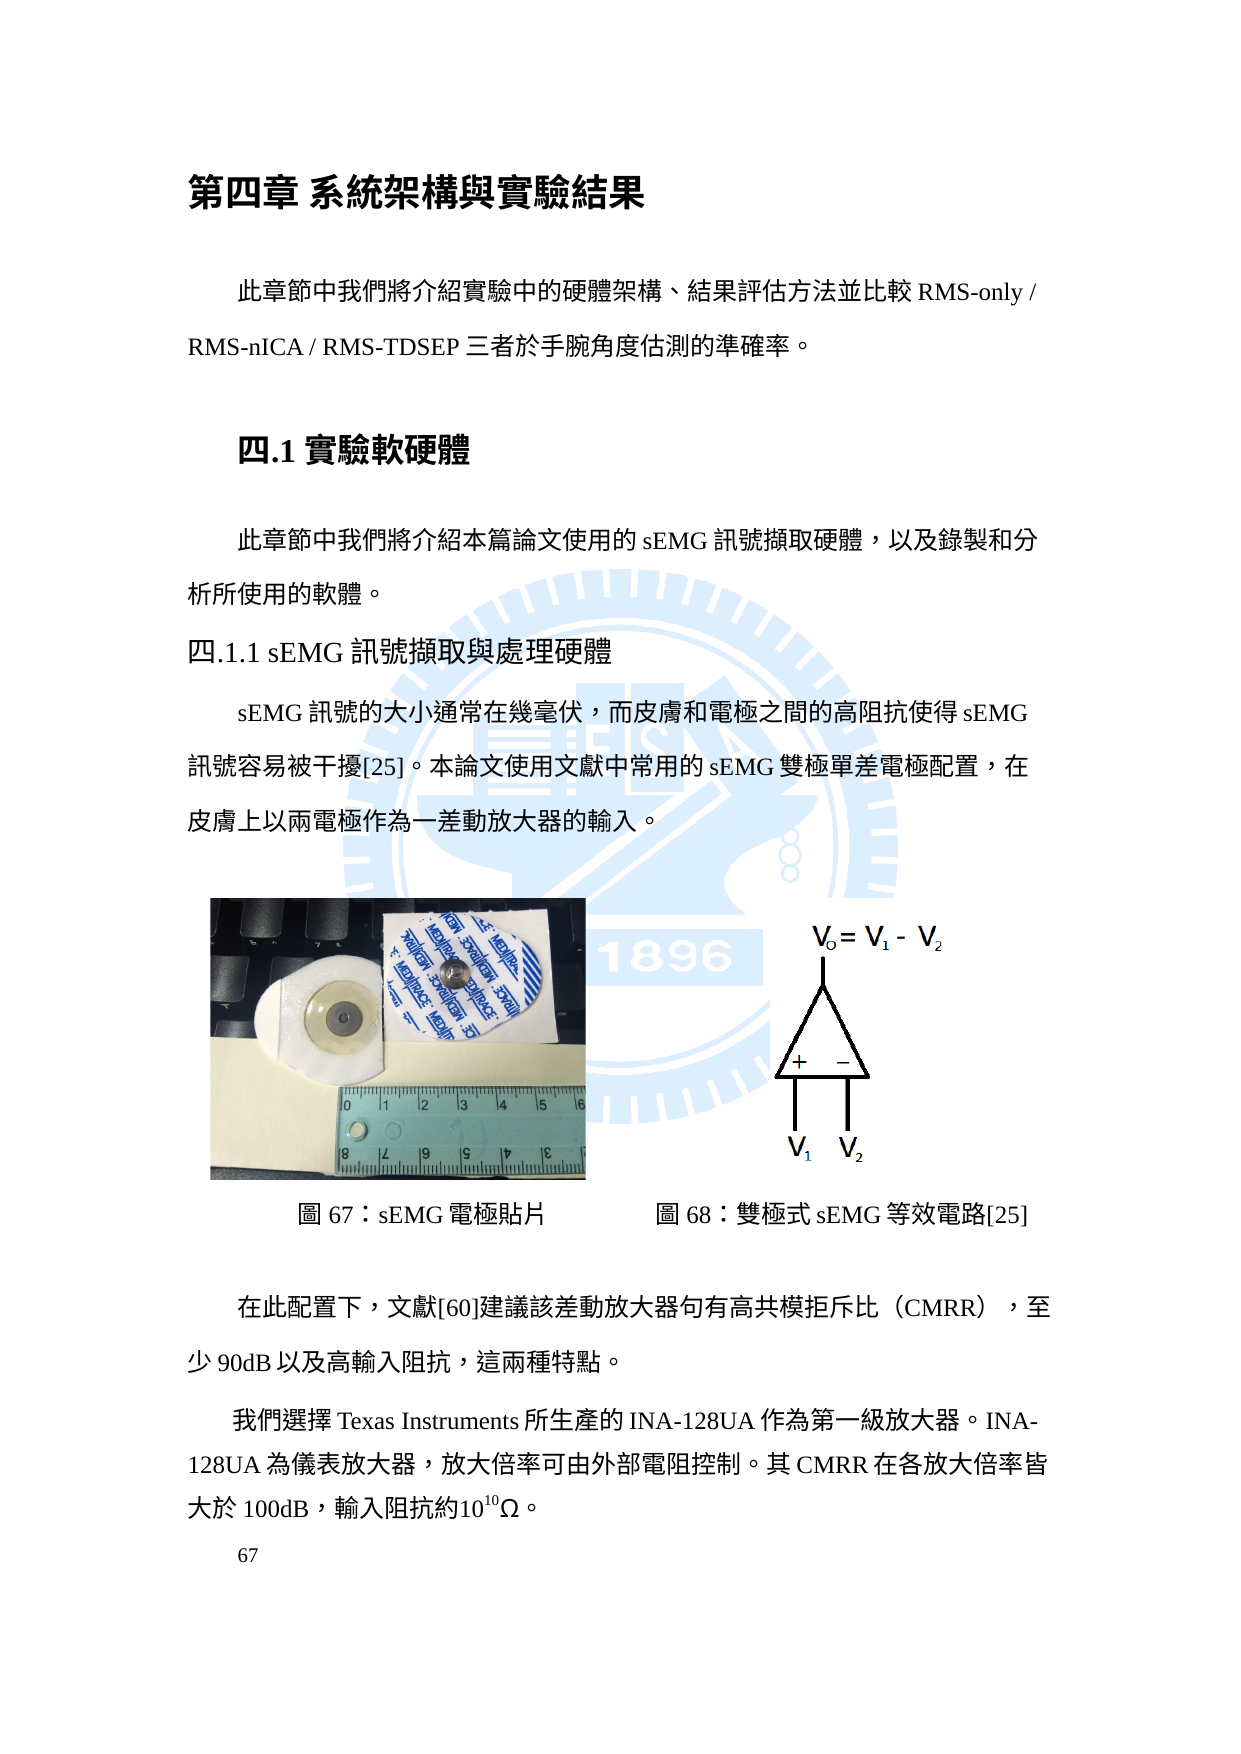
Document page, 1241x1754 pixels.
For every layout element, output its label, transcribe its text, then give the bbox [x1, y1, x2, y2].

subtitle sEMG訊號擷取與處理硬體 [187, 629, 1053, 671]
picture [210, 898, 586, 1180]
subtitle 實驗軟硬體 [187, 424, 1053, 472]
table_header 圖 68：雙極式sEMG等效電路[25] [620, 899, 1063, 1245]
subtitle 系統架構與實驗結果 [187, 163, 1053, 217]
table_header 圖 67：sEMG電極貼片 [176, 899, 620, 1245]
picture [770, 898, 963, 1180]
text sEMG訊號的大小通常在幾毫伏，而皮膚和電極之間的高阻抗使得sEMG訊號容易被干擾[25]。本論文使用文獻中常用的sEMG雙極單差電極配置，在皮膚上以兩電極作為一差動放大器的輸入。 [187, 692, 1053, 837]
text 此章節中我們將介紹本篇論文使用的sEMG訊號擷取硬體，以及錄製和分析所使用的軟體。 [187, 520, 1053, 611]
text 此章節中我們將介紹實驗中的硬體架構、結果評估方法並比較RMS-only / RMS-nICA / RMS-TDSEP三者於手腕角度估測的準確率。 [187, 272, 1053, 362]
text 在此配置下，文獻[60]建議該差動放大器句有高共模拒斥比（CMRR），至少90dB以及高輸入阻抗，這兩種特點。 [187, 1288, 1053, 1378]
text 我們選擇Texas Instruments所生產的INA-128UA作為第一級放大器。INA-128UA為儀表放大器，放大倍率可由外部電阻控制。其CMRR在各放大倍率皆大於100dB，輸入阻抗約Ω。 [187, 1397, 1053, 1529]
